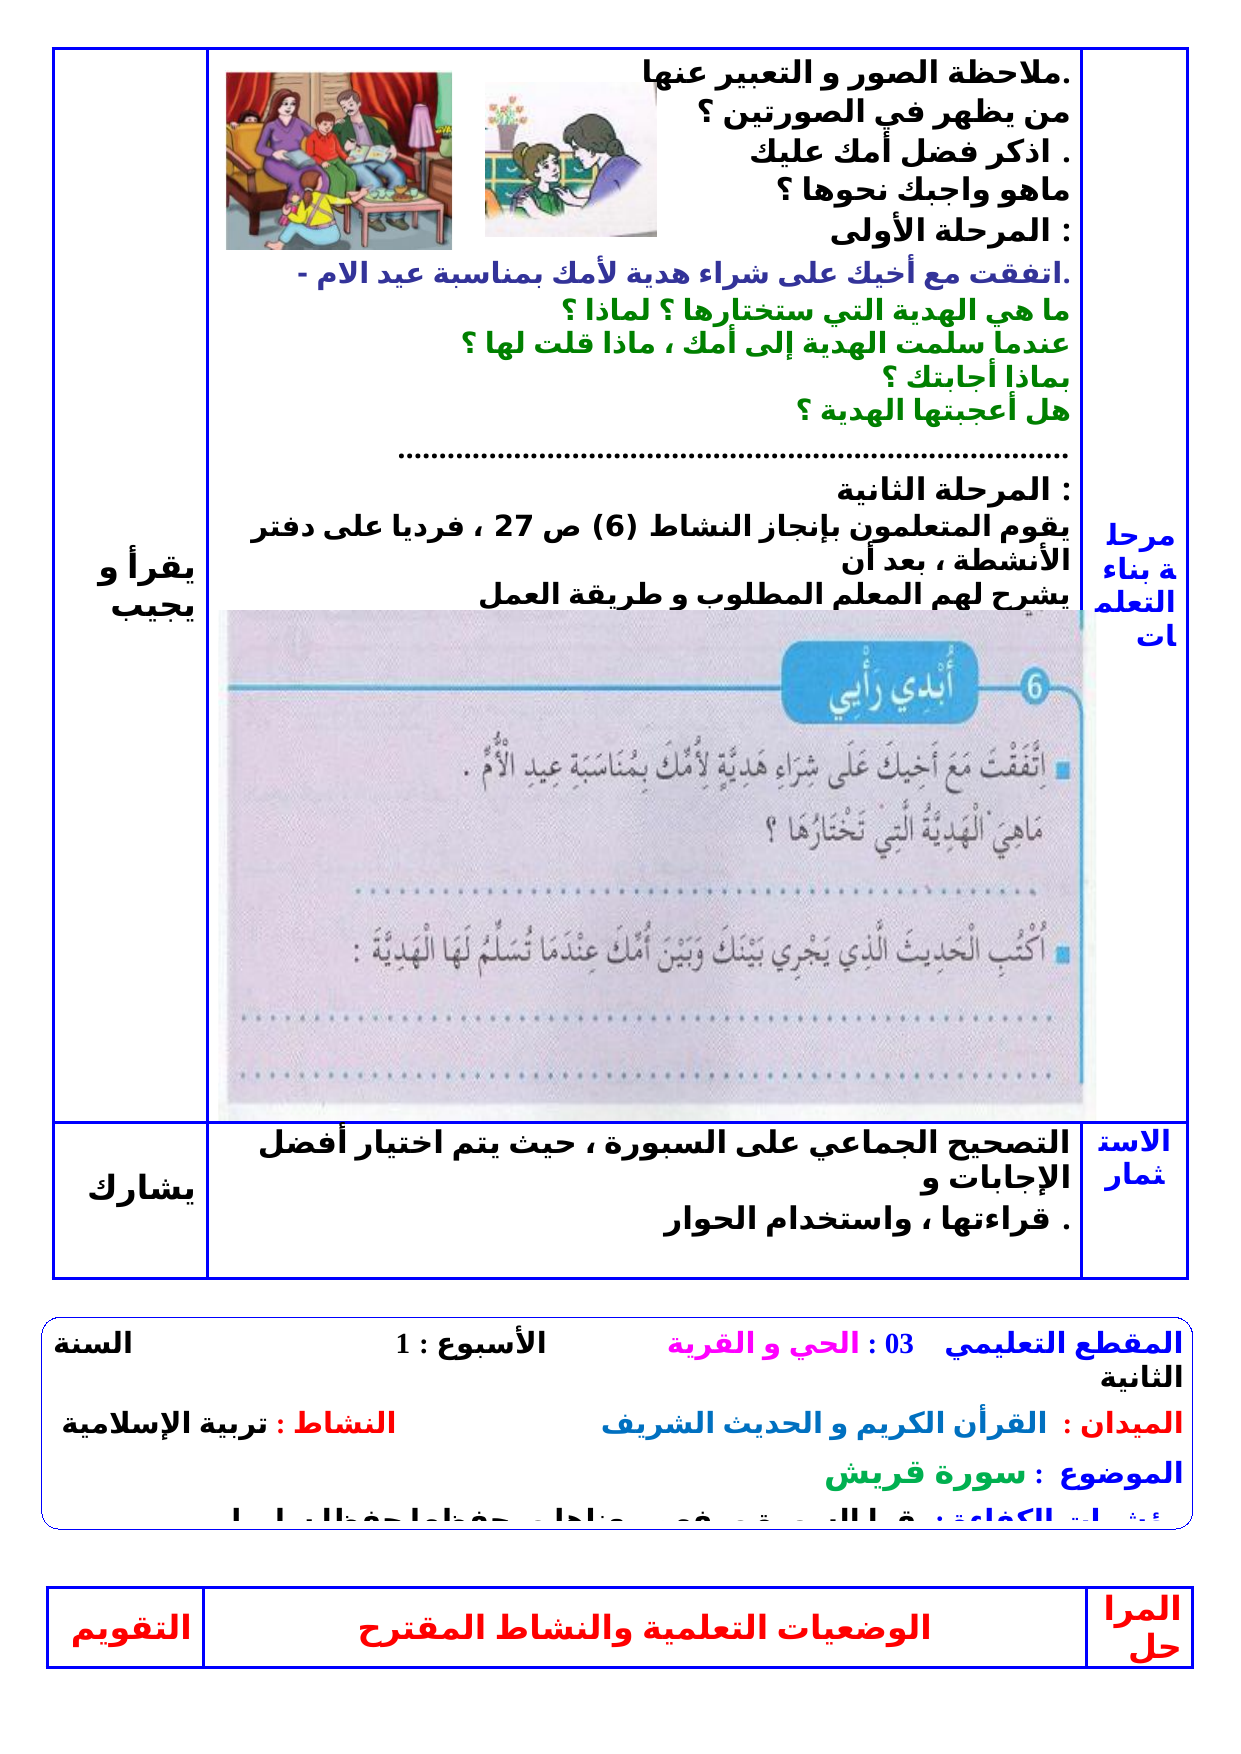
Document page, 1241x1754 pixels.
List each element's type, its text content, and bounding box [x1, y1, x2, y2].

table_header المراحل [1088, 1589, 1191, 1666]
table_cell ملاحظة الصور و التعبیر عنھا. من یظھر في الصورتین ؟ اذكر فضل أمك علیك . ماھو واجبك نحوھا ؟ المرحلة الأولى : - اتفقت مع أخیك على شراء ھدیة لأمك بمناسبة عید الام. ما ھي الھدیة التي ستختارھا ؟ لماذا ؟ عندما سلمت الھدیة إلى أمك ، ماذا قلت لھا ؟ بماذا أجابتك ؟ ھل أعجبتھا الھدیة ؟ ................................................................................. المرحلة الثانیة : یقوم المتعلمون بإنجاز النشاط (6) ص 27 ، فردیا على دفتر الأنشطة ، بعد أن یشرح لھم المعلم المطلوب و طریقة العمل [209, 50, 1080, 1121]
picture [218, 610, 1097, 1121]
table_header التقويم [49, 1589, 202, 1666]
picture [224, 70, 453, 250]
table_cell التصحیح الجماعي على السبورة ، حیث یتم اختیار أفضل الإجابات و قراءتھا ، واستخدام الحوار . [209, 1124, 1080, 1277]
table_cell يشارك [55, 1124, 206, 1277]
table_cell يقرأ و يجيب [55, 50, 206, 1121]
table_cell الاستثمار [1083, 1124, 1186, 1277]
table_header الوضعيات التعلمية والنشاط المقترح [205, 1589, 1085, 1666]
table_cell مرحلة بناء التعلمات [1083, 50, 1186, 1121]
picture [485, 82, 657, 237]
